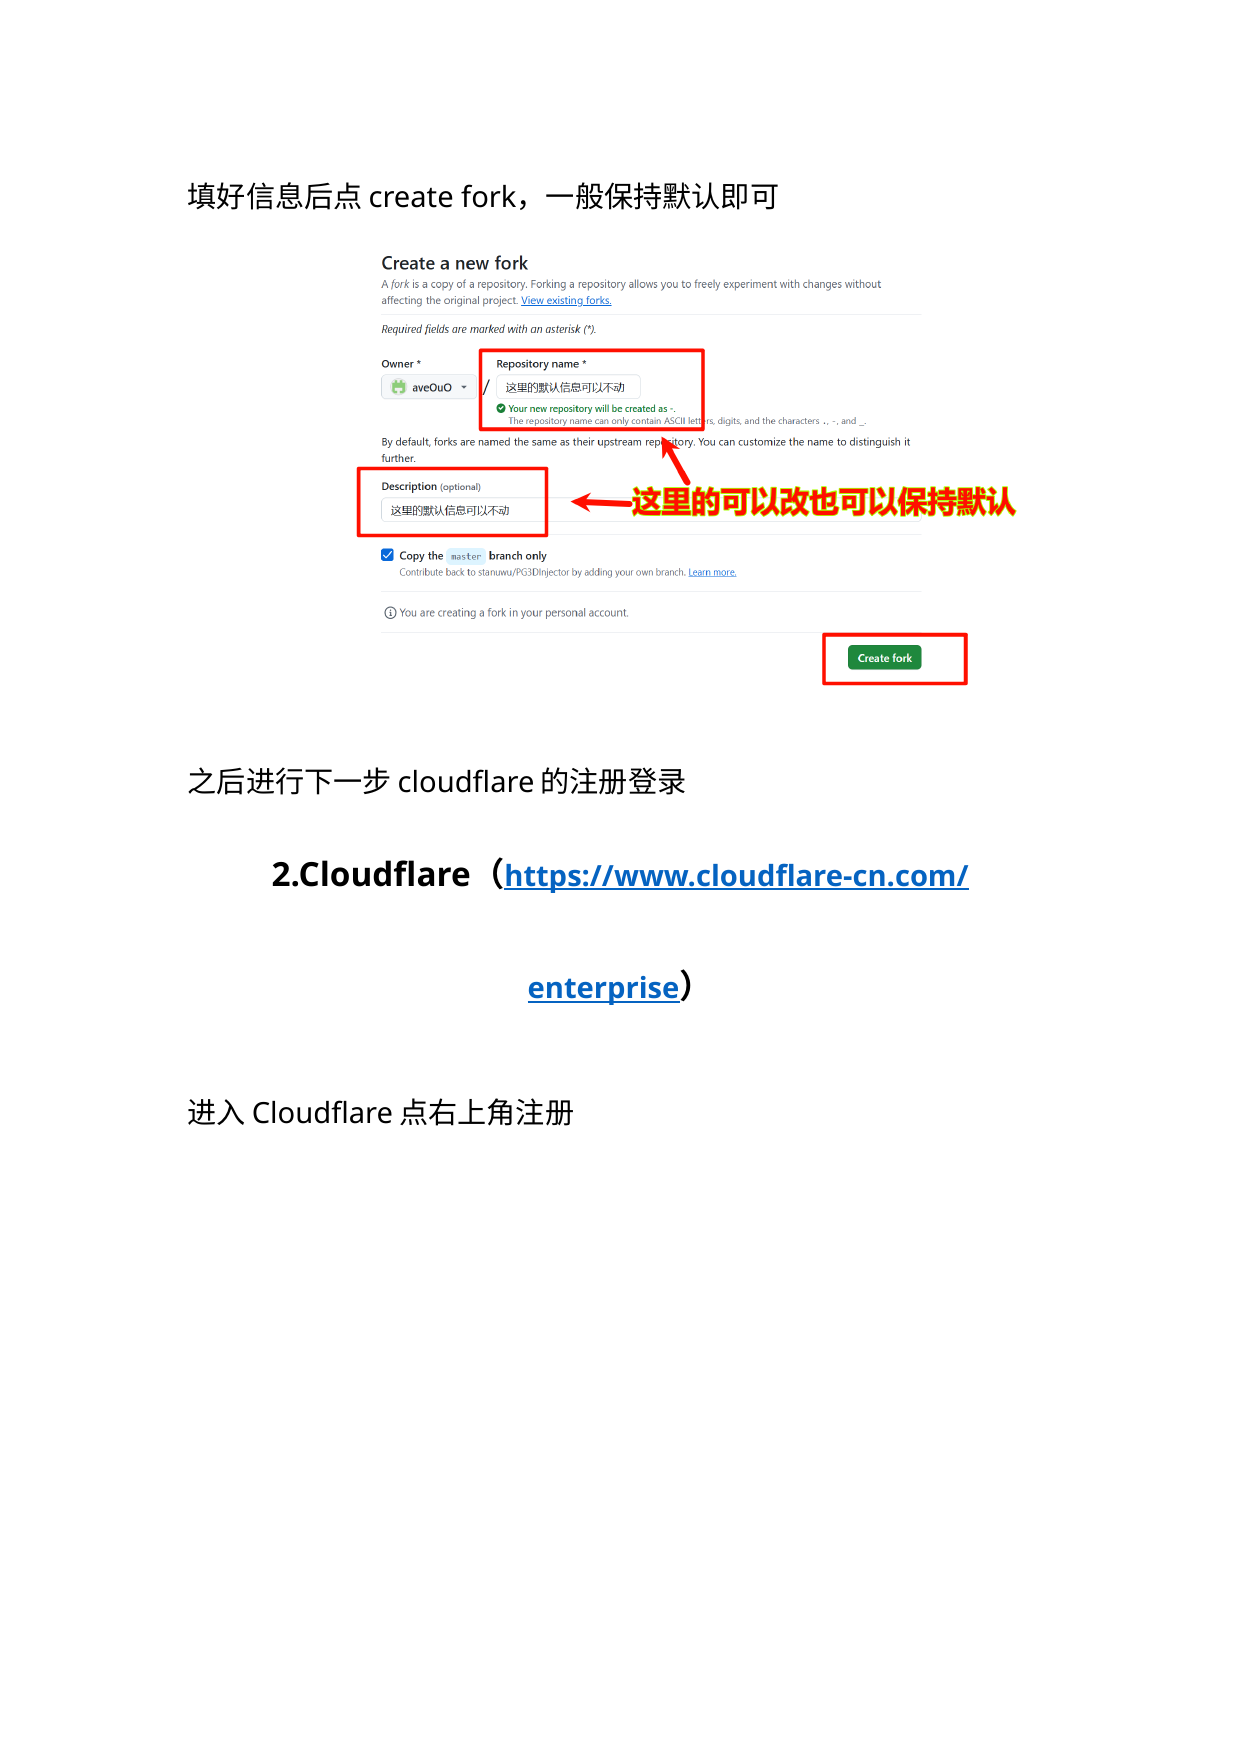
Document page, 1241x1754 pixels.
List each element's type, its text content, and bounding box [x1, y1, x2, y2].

text 进入Cloudflare点右上角注册 [187, 1079, 1053, 1144]
text 之后进行下一步cloudflare的注册登录 [187, 747, 1053, 812]
text 填好信息后点create fork，一般保持默认即可 [187, 162, 1053, 227]
subtitle 2.Cloudflare（https://www.cloudflare-cn.com/enterprise） [187, 839, 1053, 1016]
picture [187, 227, 1053, 717]
